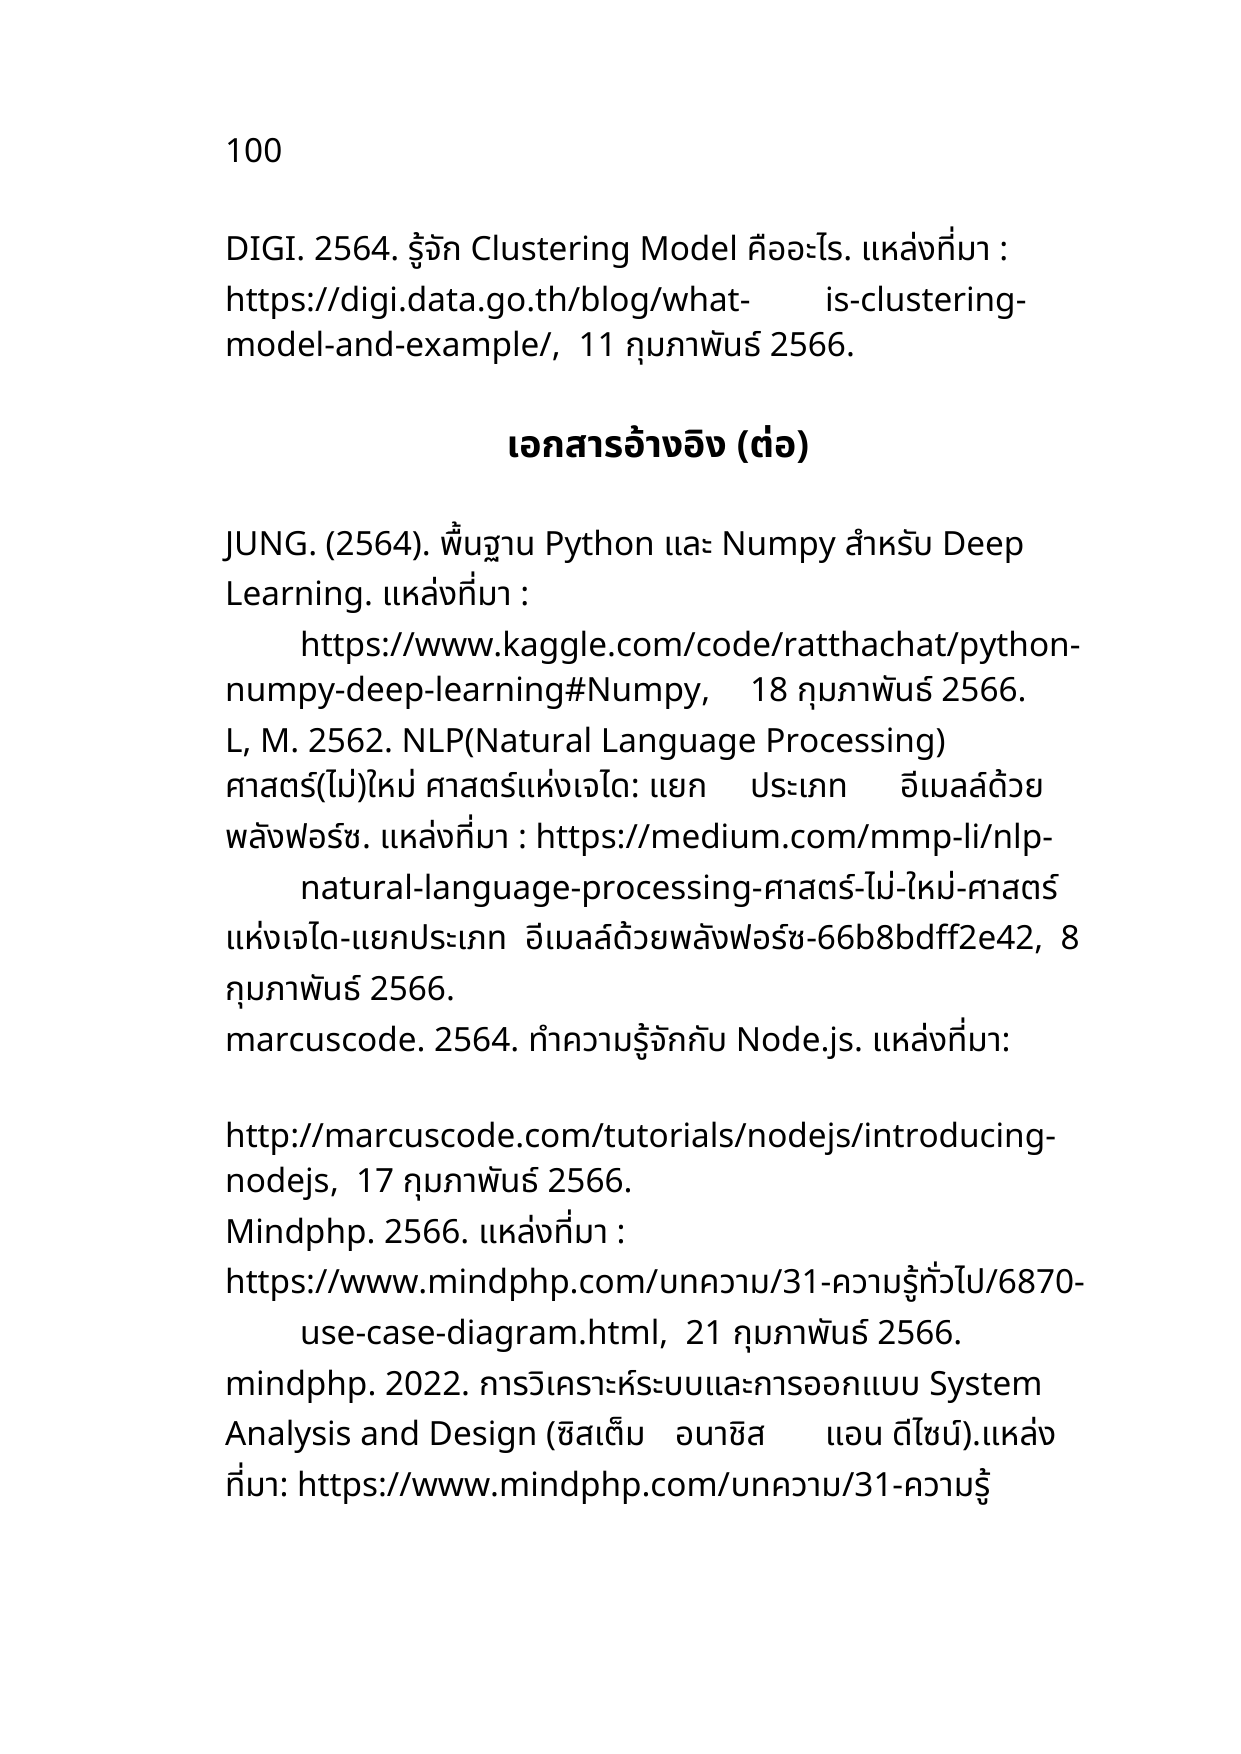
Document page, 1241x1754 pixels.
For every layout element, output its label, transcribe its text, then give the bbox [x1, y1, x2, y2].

text Mindphp. 2566. แหล่งที่มา : https://www.mindphp.com/บทความ/31-ความรู้ทั่วไป/6870- use-case-diagram.html, 21 กุมภาพันธ์ 2566. [225, 1207, 1090, 1359]
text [225, 1359, 1090, 1511]
text L, M. 2562. NLP(Natural Language Processing) ศาสตร์(ไม่)ใหม่ ศาสตร์แห่งเจได: แยก ประเภท อีเมลล์ด้วยพลังฟอร์ซ. แหล่งที่มา : https://medium.com/mmp-li/nlp- natural-language-processing-ศาสตร์-ไม่-ใหม่-ศาสตร์แห่งเจได-แยกประเภท อีเมลล์ด้วยพลังฟอร์ซ-66b8bdff2e42, 8 กุมภาพันธ์ 2566. [225, 717, 1090, 1015]
text DIGI. 2564. รู้จัก Clustering Model คืออะไร. แหล่งที่มา : https://digi.data.go.th/blog/what- is-clustering-model-and-example/, 11 กุมภาพันธ์ 2566. [225, 225, 1090, 372]
text JUNG. (2564). พื้นฐาน Python และ Numpy สำหรับ Deep Learning. แหล่งที่มา : https://www.kaggle.com/code/ratthachat/python-numpy-deep-learning#Numpy, 18 กุมภาพันธ์ 2566. [225, 519, 1090, 717]
text marcuscode. 2564. ทำความรู้จักกับ Node.js. แหล่งที่มา: http://marcuscode.com/tutorials/nodejs/introducing-nodejs, 17 กุมภาพันธ์ 2566. [225, 1015, 1090, 1207]
text เอกสารอ้างอิง (ต่อ) [225, 417, 1090, 474]
